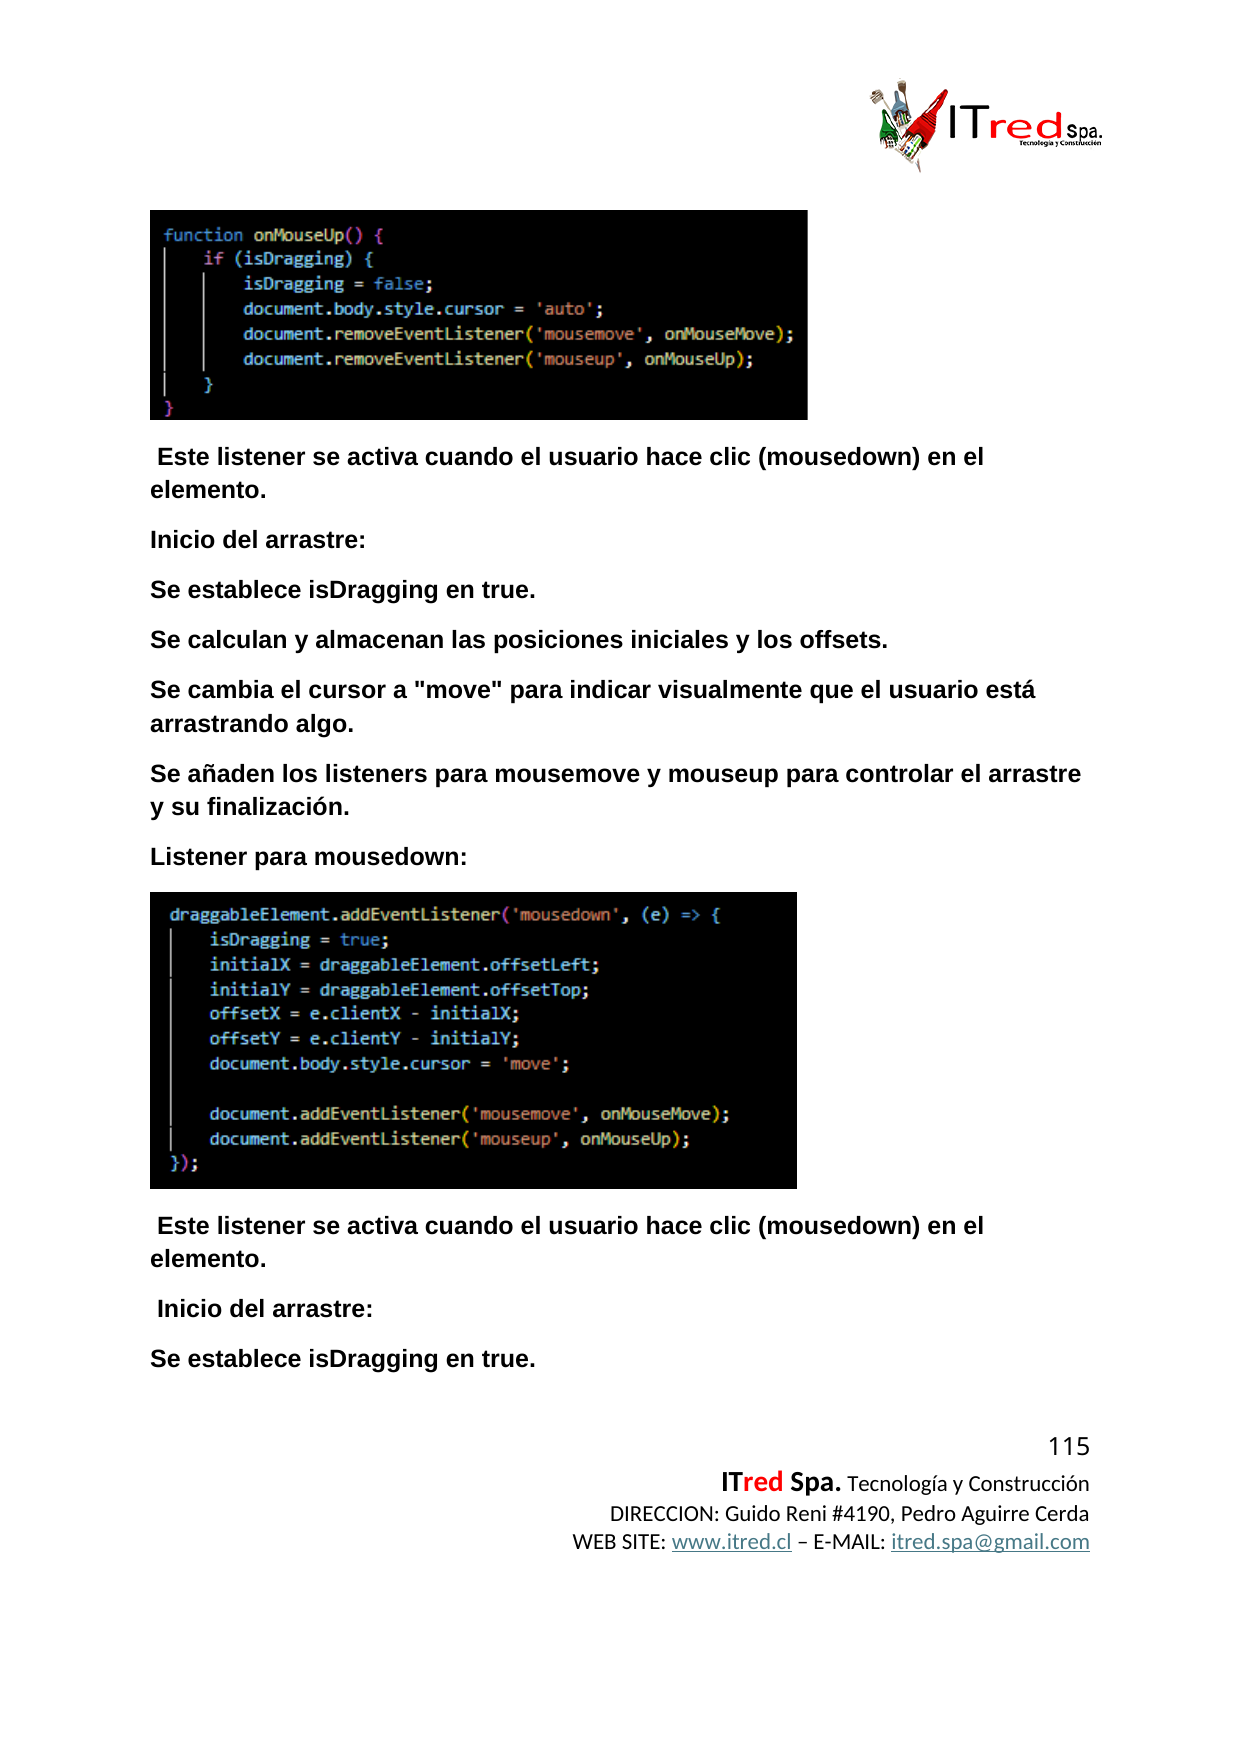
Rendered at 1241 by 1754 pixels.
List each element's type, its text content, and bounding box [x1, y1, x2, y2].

text Este listener se activa cuando el usuario hace clic (mousedown) en el elemento. [150, 442, 1090, 504]
text Inicio del arrastre: [150, 1294, 1090, 1323]
text Este listener se activa cuando el usuario hace clic (mousedown) en el elemento. [150, 1211, 1090, 1273]
text Se añaden los listeners para mousemove y mouseup para controlar el arrastre y su finalización. [150, 759, 1090, 821]
text Se establece isDragging en true. [150, 1344, 1090, 1373]
picture [150, 210, 808, 420]
text Se calculan y almacenan las posiciones iniciales y los offsets. [150, 625, 1090, 654]
text Listener para mousedown: [150, 842, 1090, 871]
picture [150, 892, 797, 1189]
text Inicio del arrastre: [150, 525, 1090, 554]
picture [868, 77, 1102, 174]
text Se establece isDragging en true. [150, 575, 1090, 604]
text Se cambia el cursor a "move" para indicar visualmente que el usuario está arrastrando algo. [150, 675, 1090, 737]
